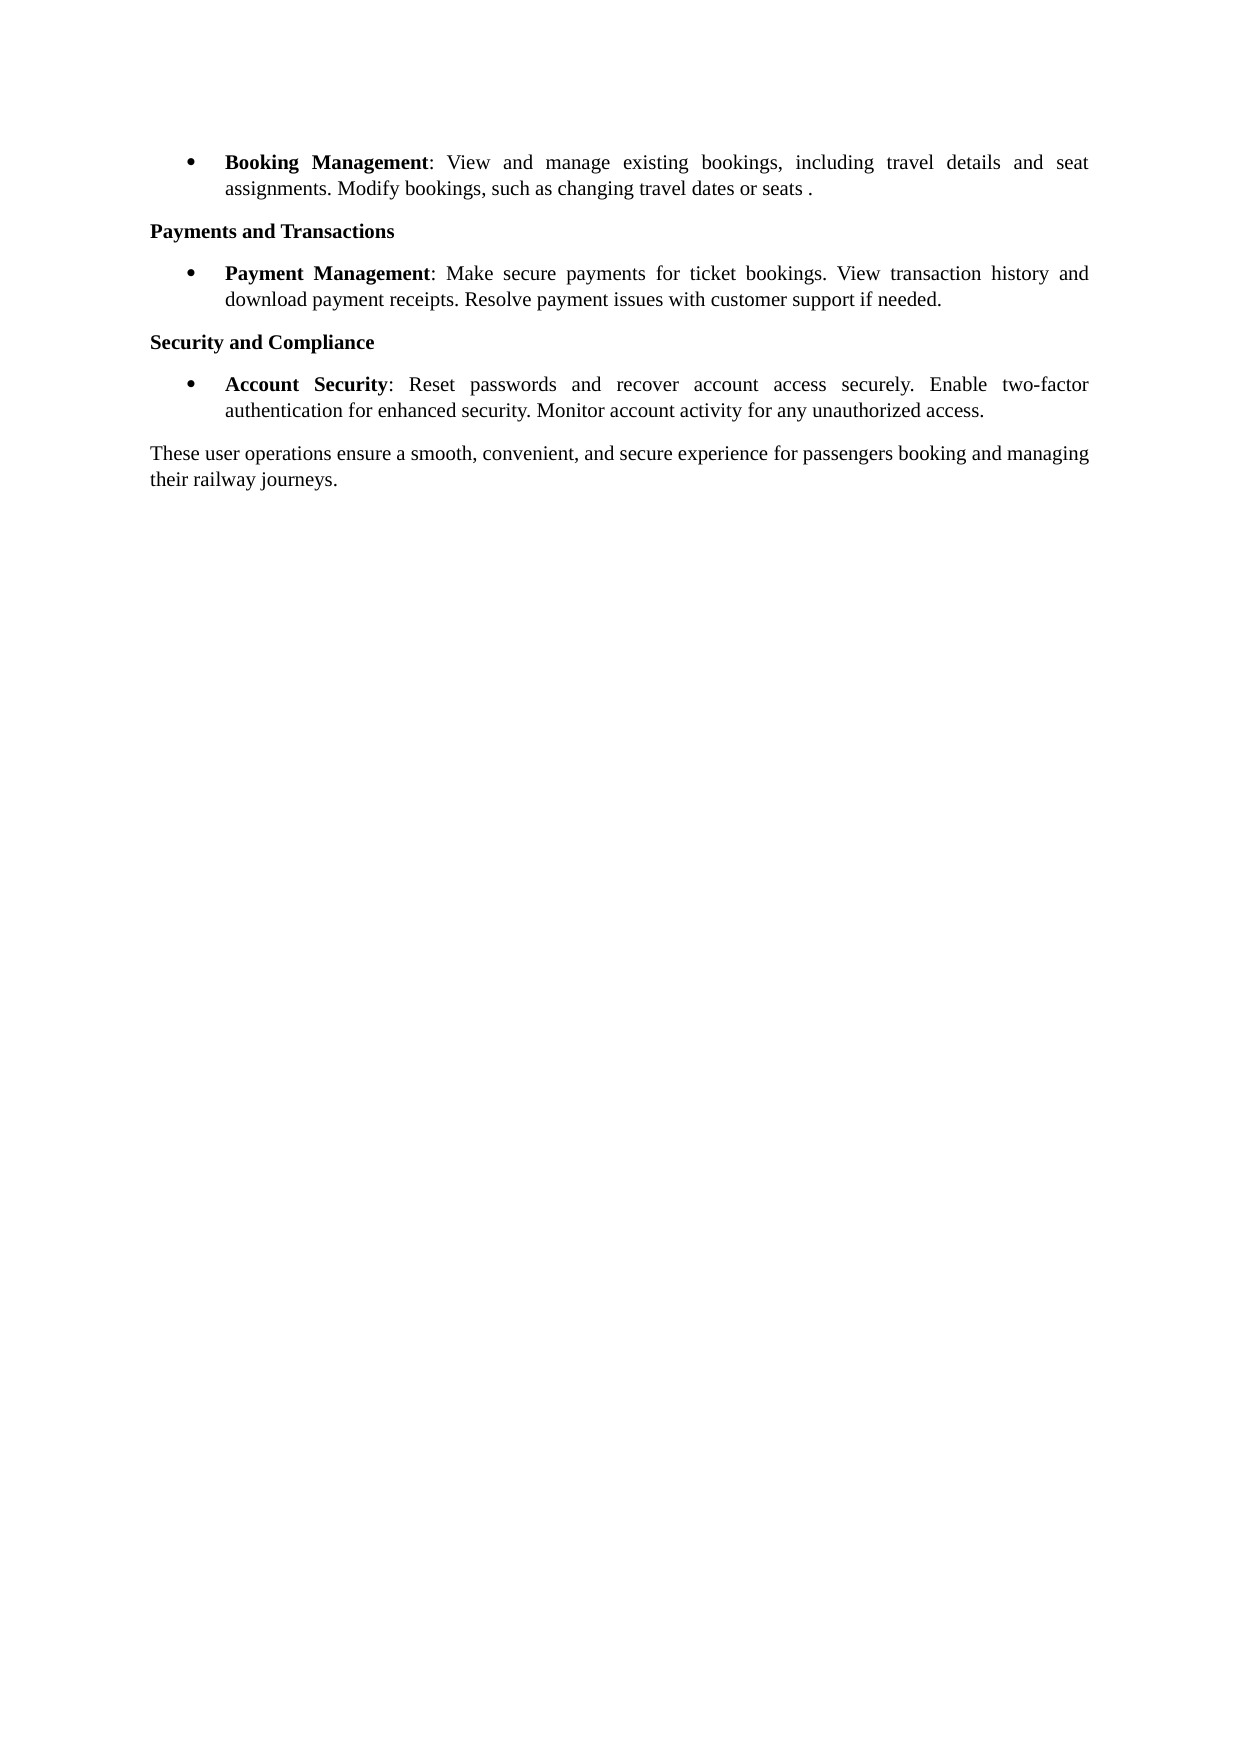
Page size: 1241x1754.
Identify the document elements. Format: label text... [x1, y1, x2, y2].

text Security and Compliance [150, 330, 1090, 354]
list Booking Management: View and manage existing bookings, including travel details and seat assignments. Modify bookings, such as changing travel dates or seats . [187, 150, 1090, 200]
list Account Security: Reset passwords and recover account access securely. Enable two-factor authentication for enhanced security. Monitor account activity for any unauthorized access. [187, 372, 1090, 422]
text These user operations ensure a smooth, convenient, and secure experience for passengers booking and managing their railway journeys. [150, 441, 1090, 491]
list Payment Management: Make secure payments for ticket bookings. View transaction history and download payment receipts. Resolve payment issues with customer support if needed. [187, 261, 1090, 311]
text Payments and Transactions [150, 218, 1090, 243]
